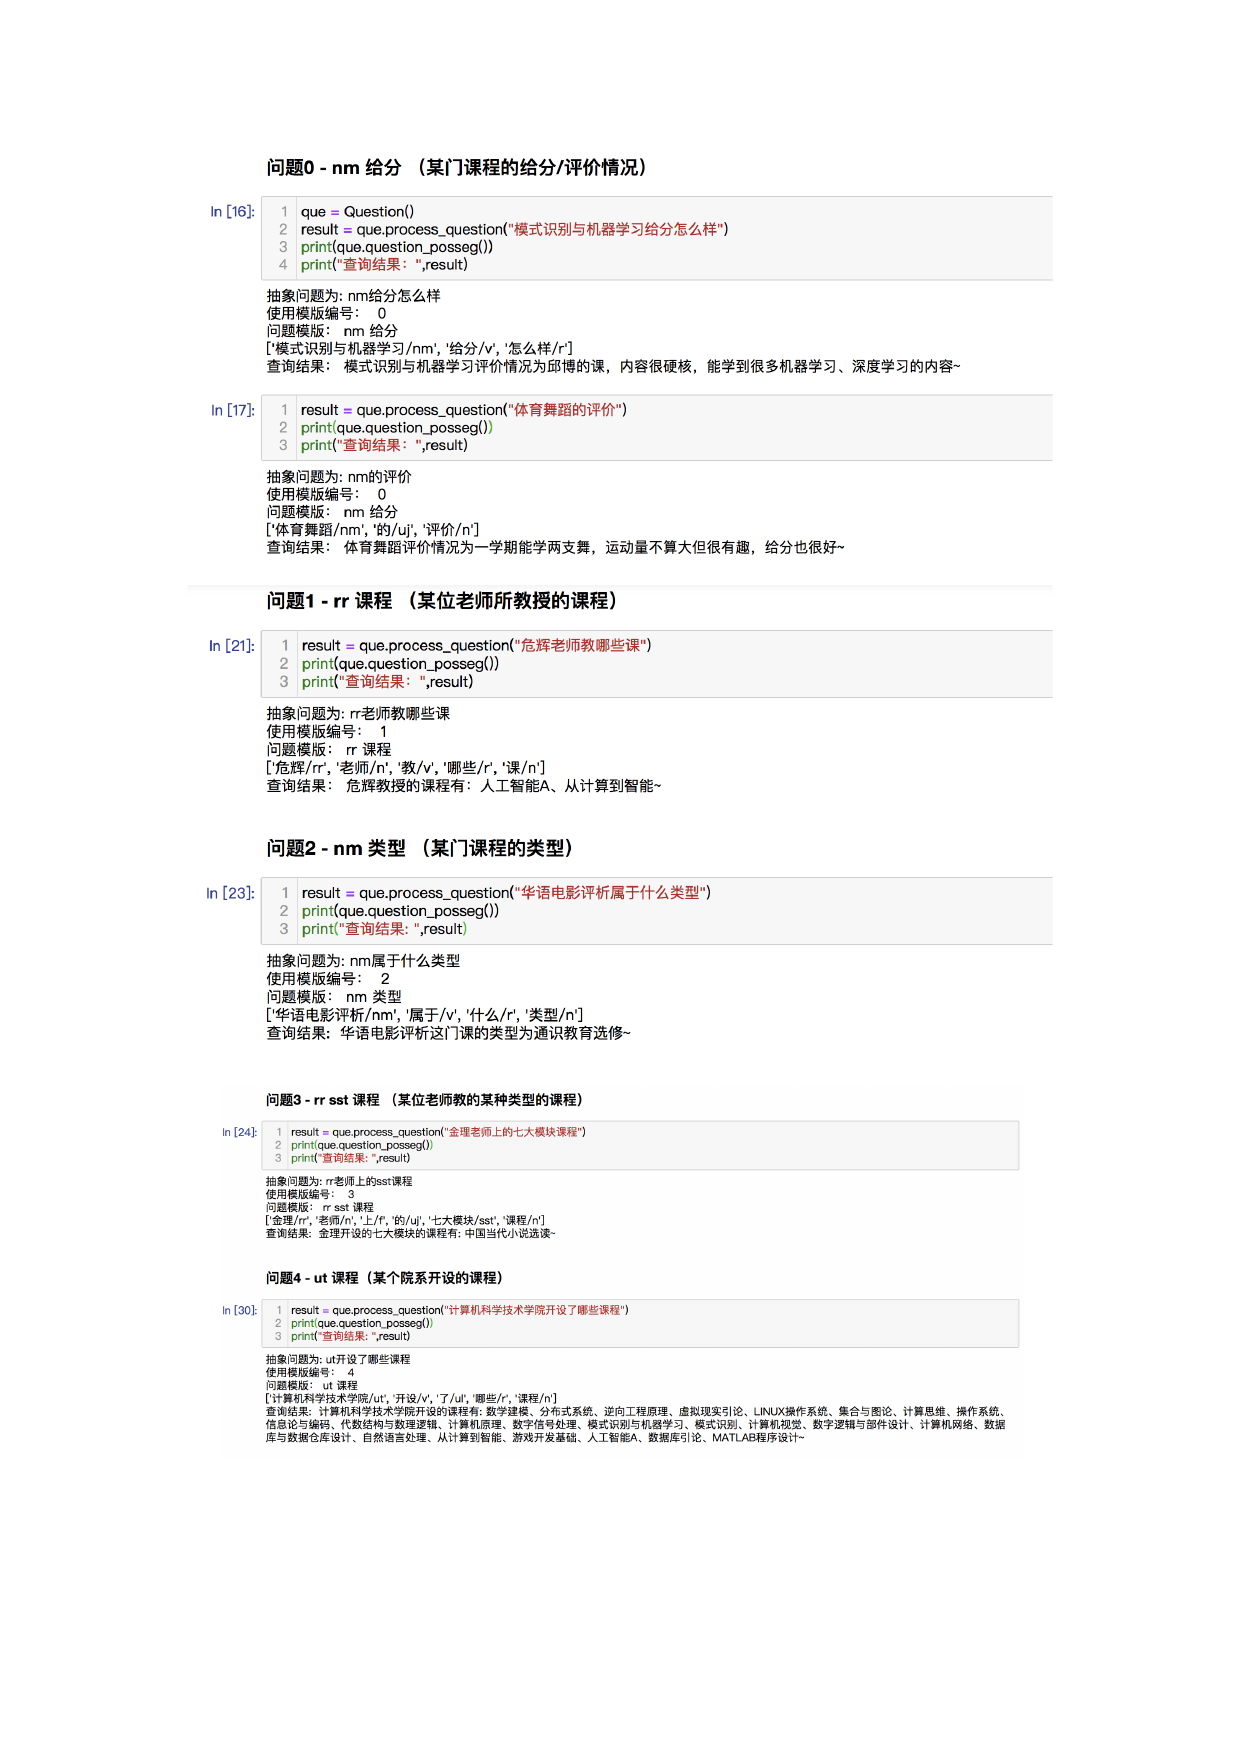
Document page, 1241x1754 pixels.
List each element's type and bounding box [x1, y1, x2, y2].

picture [187, 150, 1053, 561]
picture [187, 585, 1053, 1071]
picture [220, 1085, 1024, 1458]
